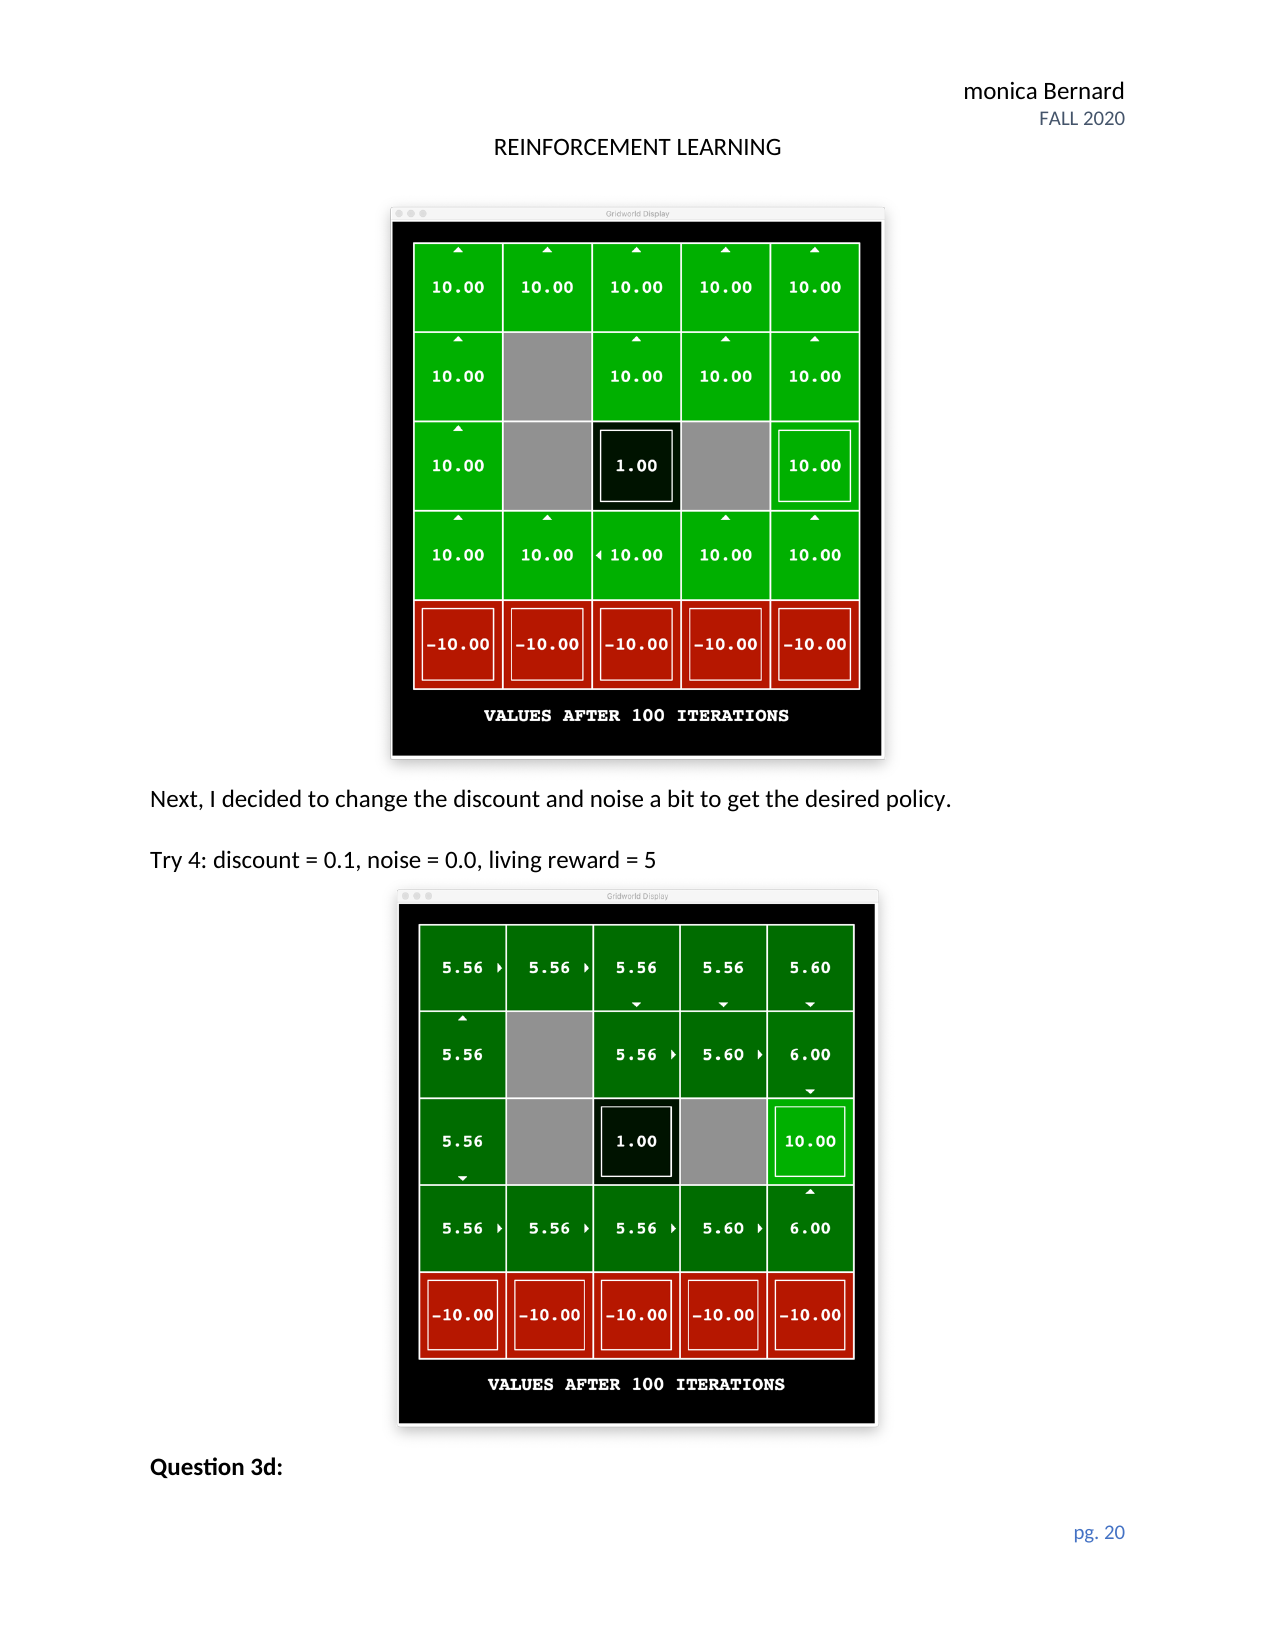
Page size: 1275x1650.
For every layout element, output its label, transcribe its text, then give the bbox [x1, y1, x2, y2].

text Question 3d: [150, 1451, 1125, 1481]
text Next, I decided to change the discount and noise a bit to get the desired policy. [150, 783, 1125, 814]
text Try 4: discount = 0.1, noise = 0.0, living reward = 5 [150, 844, 1125, 875]
picture [377, 875, 898, 1451]
picture [370, 192, 905, 784]
